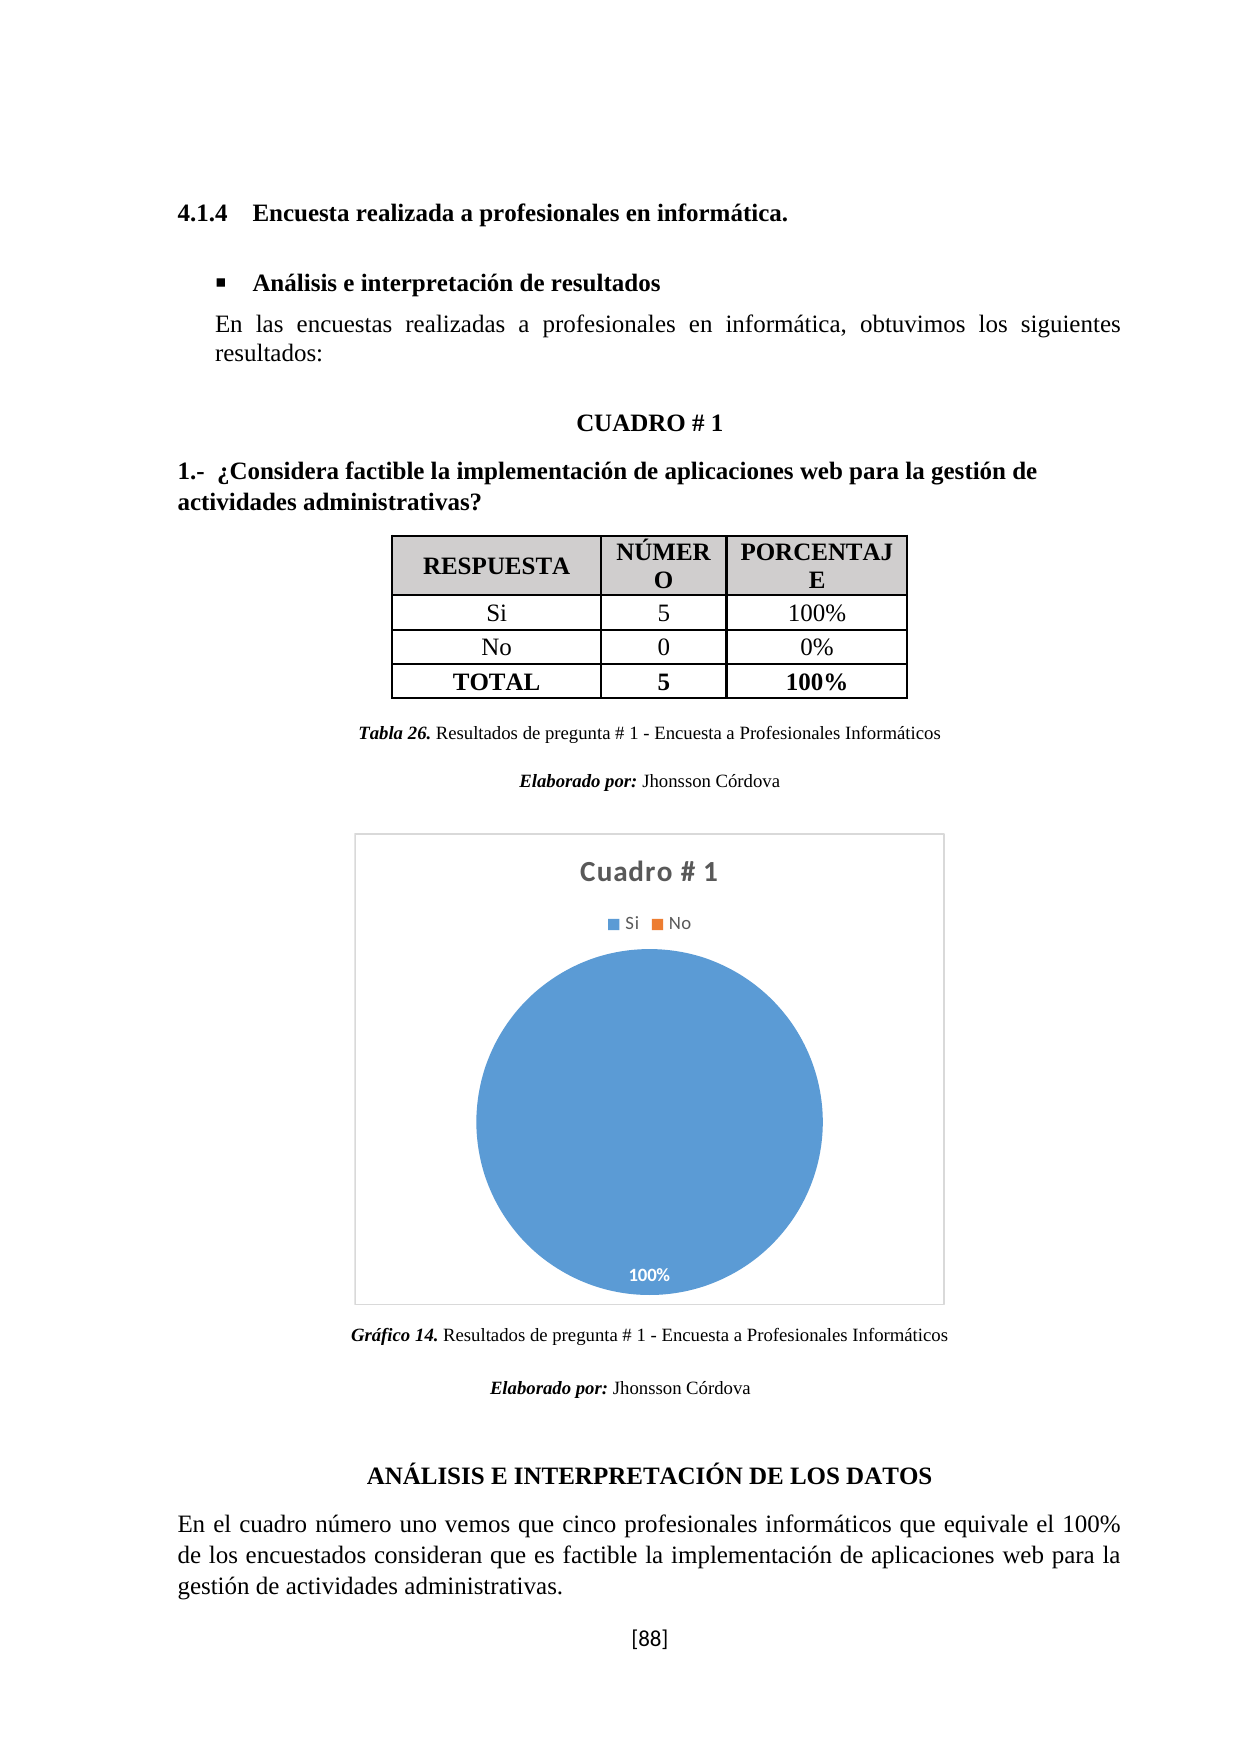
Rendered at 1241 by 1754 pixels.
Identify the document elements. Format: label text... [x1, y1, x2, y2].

table_header PORCENTAJE [728, 537, 906, 594]
text Gráfico 14. Resultados de pregunta # 1 - Encuesta a Profesionales Informáticos [177, 1324, 1122, 1346]
text ANÁLISIS E INTERPRETACIÓN DE LOS DATOS [177, 1461, 1122, 1490]
table_header NÚMERO [602, 537, 725, 594]
table_cell 5 [602, 596, 725, 628]
table_cell 100% [728, 665, 906, 697]
text 1.- ¿Considera factible la implementación de aplicaciones web para la gestión de actividades administrativas? [177, 456, 1122, 516]
table_cell 5 [602, 665, 725, 697]
table_cell 0% [728, 631, 906, 663]
text CUADRO # 1 [177, 408, 1122, 437]
table_header RESPUESTA [393, 537, 600, 594]
table_cell No [393, 631, 600, 663]
table_cell 100% [728, 596, 906, 628]
list Análisis e interpretación de resultados [215, 268, 1122, 297]
table_cell Si [393, 596, 600, 628]
text Tabla 26. Resultados de pregunta # 1 - Encuesta a Profesionales Informáticos [177, 722, 1122, 744]
subtitle Encuesta realizada a profesionales en informática. [177, 198, 1122, 227]
table_cell 0 [602, 631, 725, 663]
table_cell TOTAL [393, 665, 600, 697]
text En el cuadro número uno vemos que cinco profesionales informáticos que equivale el 100% de los encuestados consideran que es factible la implementación de aplicaciones web para la gestión de actividades administrativas. [177, 1509, 1122, 1600]
text En las encuestas realizadas a profesionales en informática, obtuvimos los siguientes resultados: [215, 309, 1122, 367]
